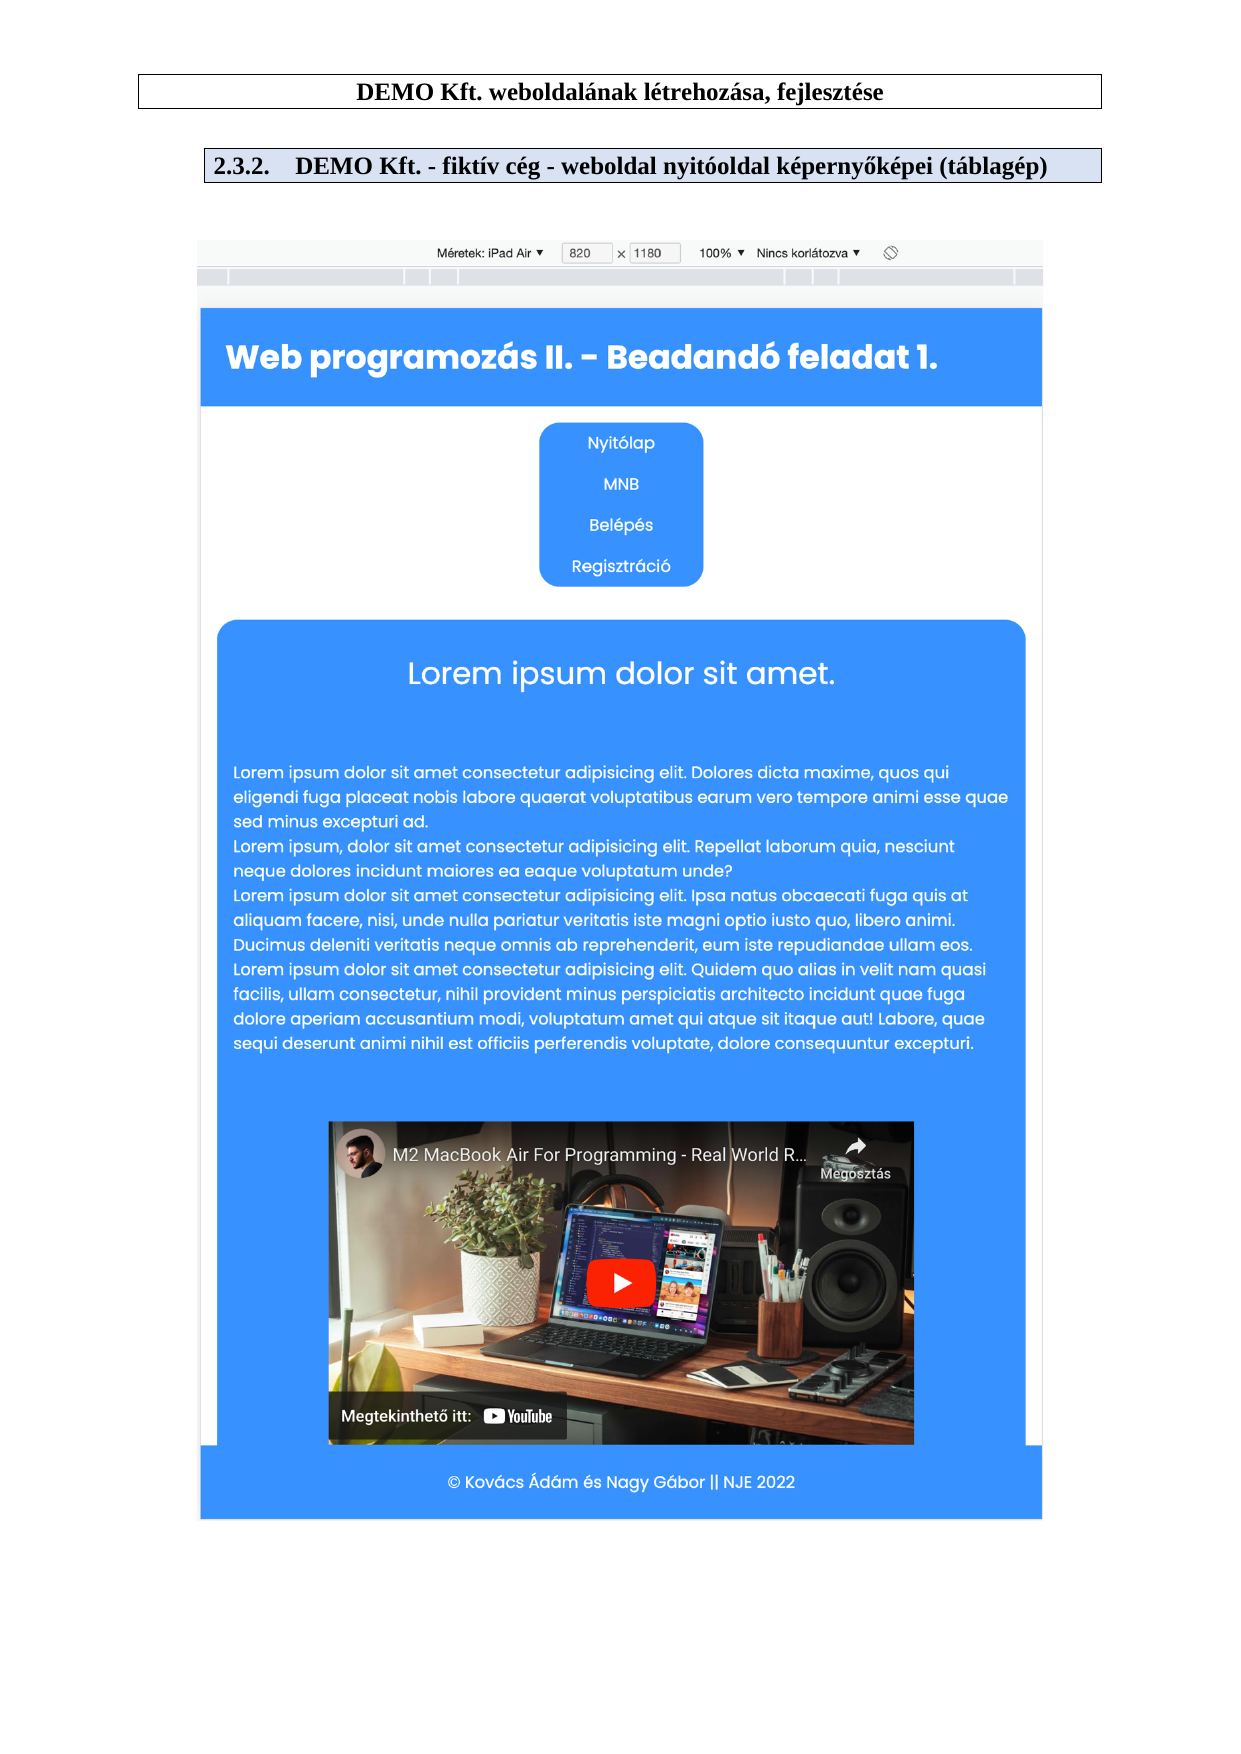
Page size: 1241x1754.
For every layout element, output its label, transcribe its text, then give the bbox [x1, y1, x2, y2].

subtitle DEMO Kft. - fiktív cég - weboldal nyitóoldal képernyőképei (táblagép) [205, 149, 1101, 182]
picture [197, 240, 1044, 1521]
